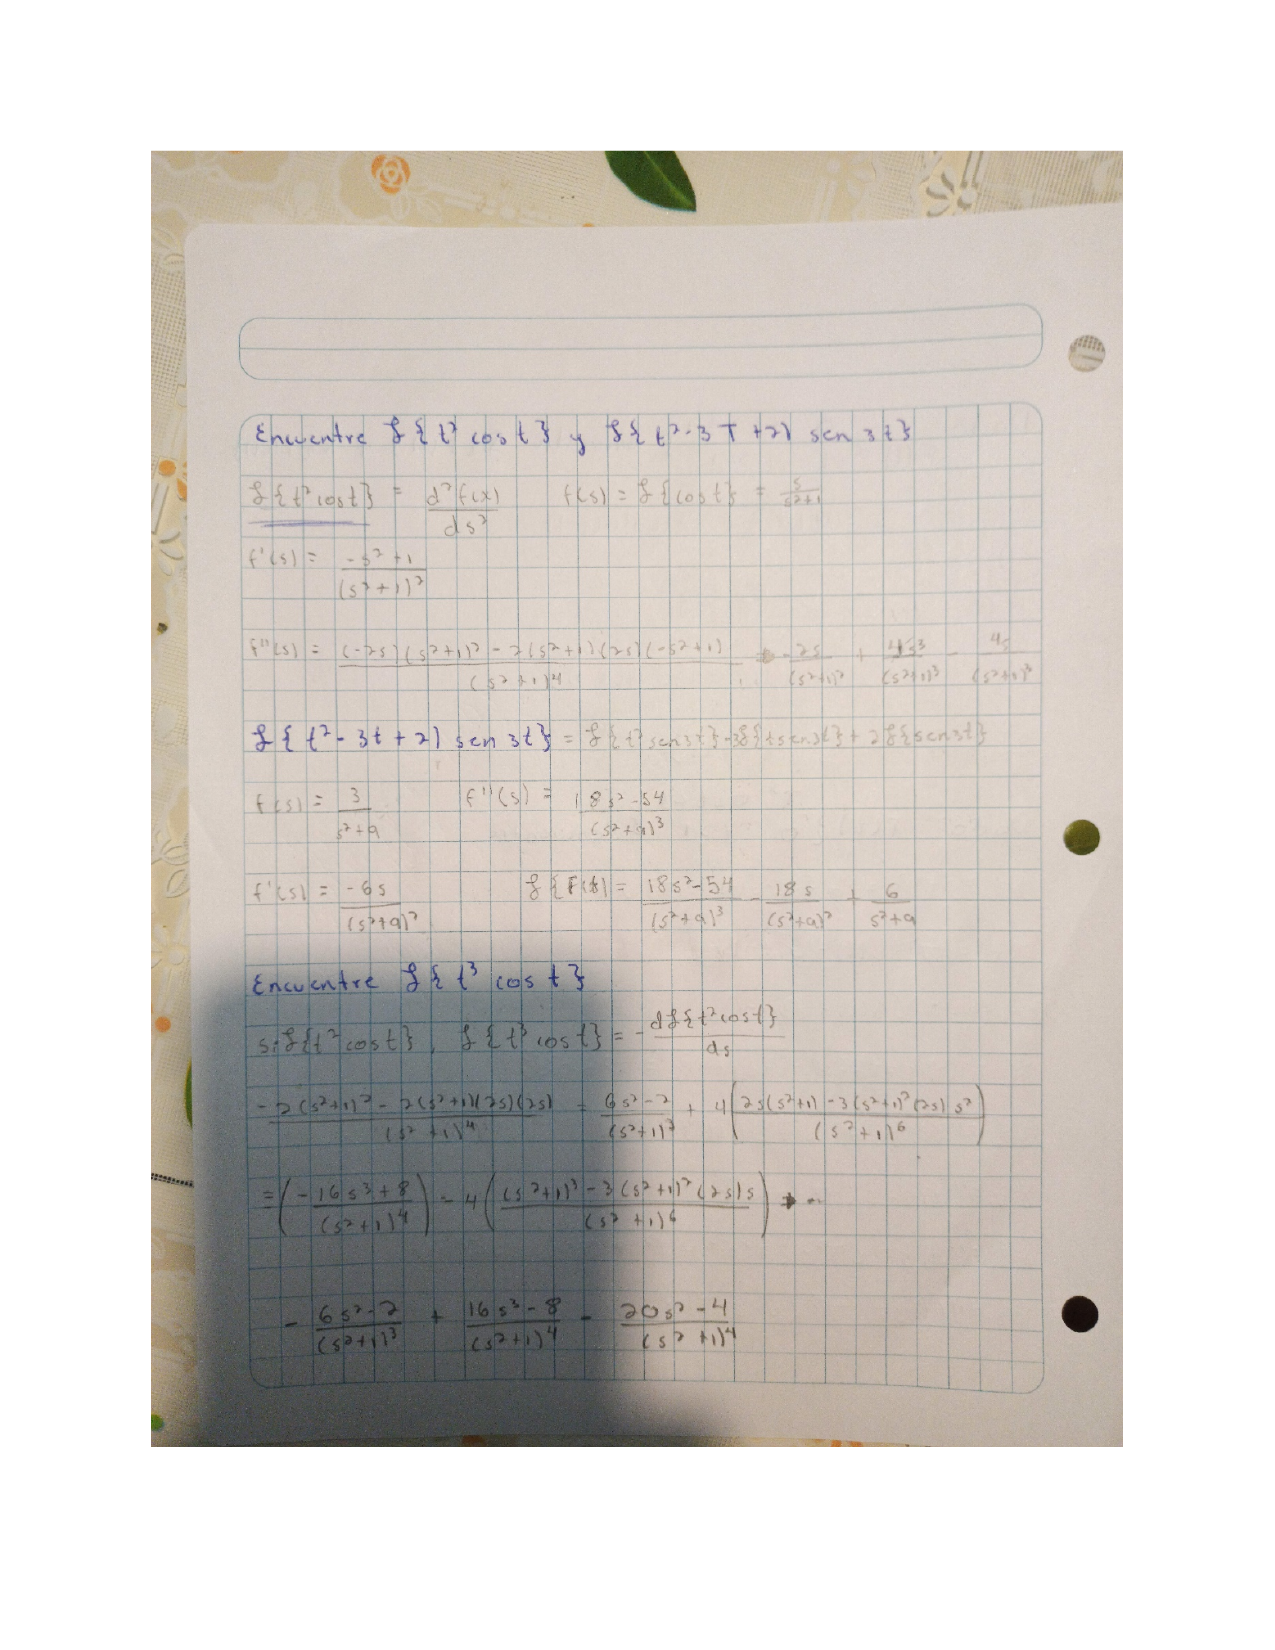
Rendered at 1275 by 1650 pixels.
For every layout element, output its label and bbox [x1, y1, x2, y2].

picture [152, 152, 1123, 1447]
